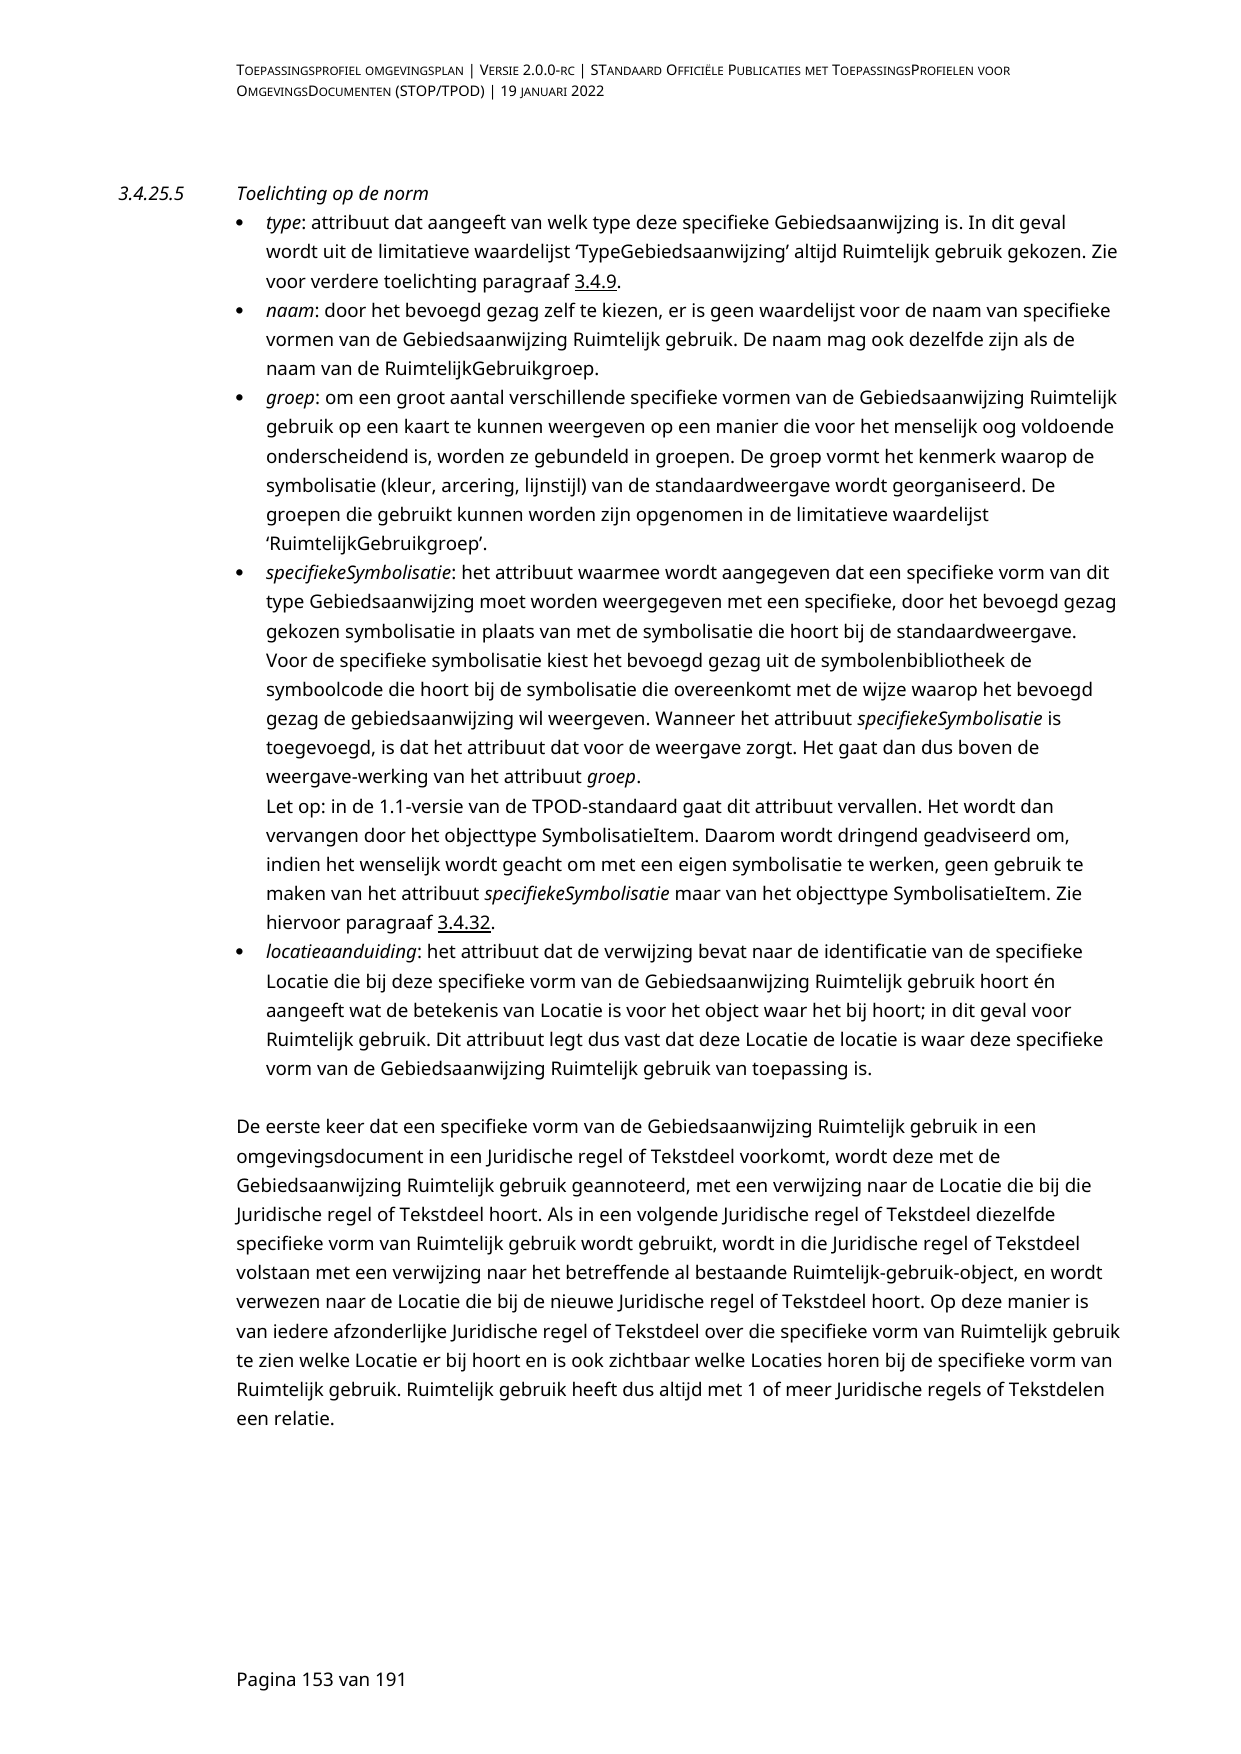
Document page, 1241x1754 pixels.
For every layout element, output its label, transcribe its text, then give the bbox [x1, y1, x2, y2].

text specifiekeSymbolisatie: het attribuut waarmee wordt aangegeven dat een specifieke vorm van dit type Gebiedsaanwijzing moet worden weergegeven met een specifieke, door het bevoegd gezag gekozen symbolisatie in plaats van met de symbolisatie die hoort bij de standaardweergave. Voor de specifieke symbolisatie kiest het bevoegd gezag uit de symbolenbibliotheek de symboolcode die hoort bij de symbolisatie die overeenkomt met de wijze waarop het bevoegd gezag de gebiedsaanwijzing wil weergeven. Wanneer het attribuut specifiekeSymbolisatie is toegevoegd, is dat het attribuut dat voor de weergave zorgt. Het gaat dan dus boven de weergave-werking van het attribuut groep. Let op: in de 1.1-versie van de TPOD-standaard gaat dit attribuut vervallen. Het wordt dan vervangen door het objecttype SymbolisatieItem. Daarom wordt dringend geadviseerd om, indien het wenselijk wordt geacht om met een eigen symbolisatie te werken, geen gebruik te maken van het attribuut specifiekeSymbolisatie maar van het objecttype SymbolisatieItem. Zie hiervoor paragraaf 6.4.32. [236, 556, 1122, 936]
text locatieaanduiding: het attribuut dat de verwijzing bevat naar de identificatie van de specifieke Locatie die bij deze specifieke vorm van de Gebiedsaanwijzing Ruimtelijk gebruik hoort én aangeeft wat de betekenis van Locatie is voor het object waar het bij hoort; in dit geval voor Ruimtelijk gebruik. Dit attribuut legt dus vast dat deze Locatie de locatie is waar deze specifieke vorm van de Gebiedsaanwijzing Ruimtelijk gebruik van toepassing is. [236, 936, 1122, 1081]
text type: attribuut dat aangeeft van welk type deze specifieke Gebiedsaanwijzing is. In dit geval wordt uit de limitatieve waardelijst ‘TypeGebiedsaanwijzing’ altijd Ruimtelijk gebruik gekozen. Zie voor verdere toelichting paragraaf 6.4.9. [236, 206, 1122, 294]
text naam: door het bevoegd gezag zelf te kiezen, er is geen waardelijst voor de naam van specifieke vormen van de Gebiedsaanwijzing Ruimtelijk gebruik. De naam mag ook dezelfde zijn als de naam van de RuimtelijkGebruikgroep. [236, 294, 1122, 381]
text groep: om een groot aantal verschillende specifieke vormen van de Gebiedsaanwijzing Ruimtelijk gebruik op een kaart te kunnen weergeven op een manier die voor het menselijk oog voldoende onderscheidend is, worden ze gebundeld in groepen. De groep vormt het kenmerk waarop de symbolisatie (kleur, arcering, lijnstijl) van de standaardweergave wordt georganiseerd. De groepen die gebruikt kunnen worden zijn opgenomen in de limitatieve waardelijst ‘RuimtelijkGebruikgroep’. [236, 381, 1122, 556]
subtitle Toelichting op de norm [118, 177, 1122, 206]
text De eerste keer dat een specifieke vorm van de Gebiedsaanwijzing Ruimtelijk gebruik in een omgevingsdocument in een Juridische regel of Tekstdeel voorkomt, wordt deze met de Gebiedsaanwijzing Ruimtelijk gebruik geannoteerd, met een verwijzing naar de Locatie die bij die Juridische regel of Tekstdeel hoort. Als in een volgende Juridische regel of Tekstdeel diezelfde specifieke vorm van Ruimtelijk gebruik wordt gebruikt, wordt in die Juridische regel of Tekstdeel volstaan met een verwijzing naar het betreffende al bestaande Ruimtelijk-gebruik-object, en wordt verwezen naar de Locatie die bij de nieuwe Juridische regel of Tekstdeel hoort. Op deze manier is van iedere afzonderlijke Juridische regel of Tekstdeel over die specifieke vorm van Ruimtelijk gebruik te zien welke Locatie er bij hoort en is ook zichtbaar welke Locaties horen bij de specifieke vorm van Ruimtelijk gebruik. Ruimtelijk gebruik heeft dus altijd met 1 of meer Juridische regels of Tekstdelen een relatie. [236, 1111, 1122, 1431]
